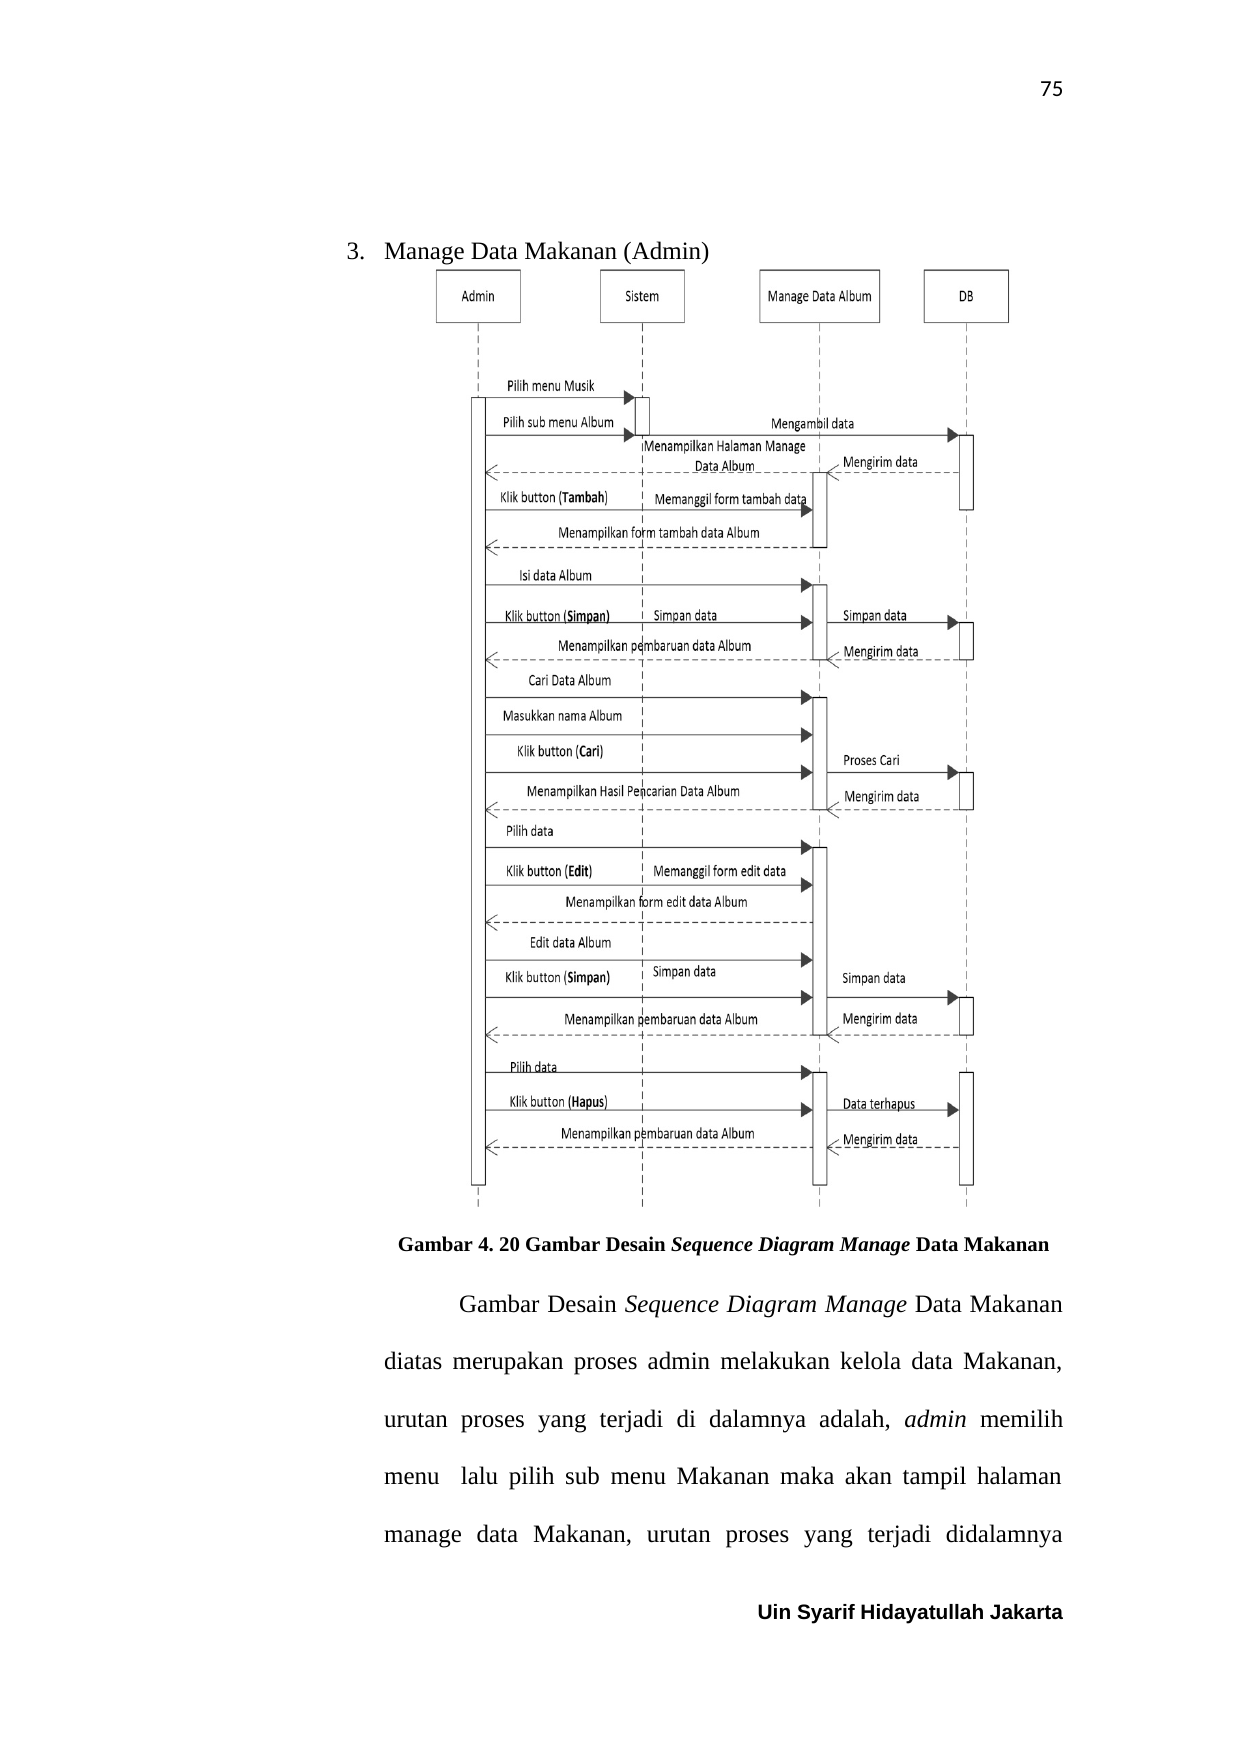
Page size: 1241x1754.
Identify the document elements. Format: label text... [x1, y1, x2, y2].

list Manage Data Makanan (Admin) [346, 236, 1063, 265]
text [384, 1289, 1063, 1547]
picture [426, 269, 1021, 1207]
text Gambar 4. 20 Gambar Desain Sequence Diagram Manage Data Makanan [309, 1232, 1063, 1256]
